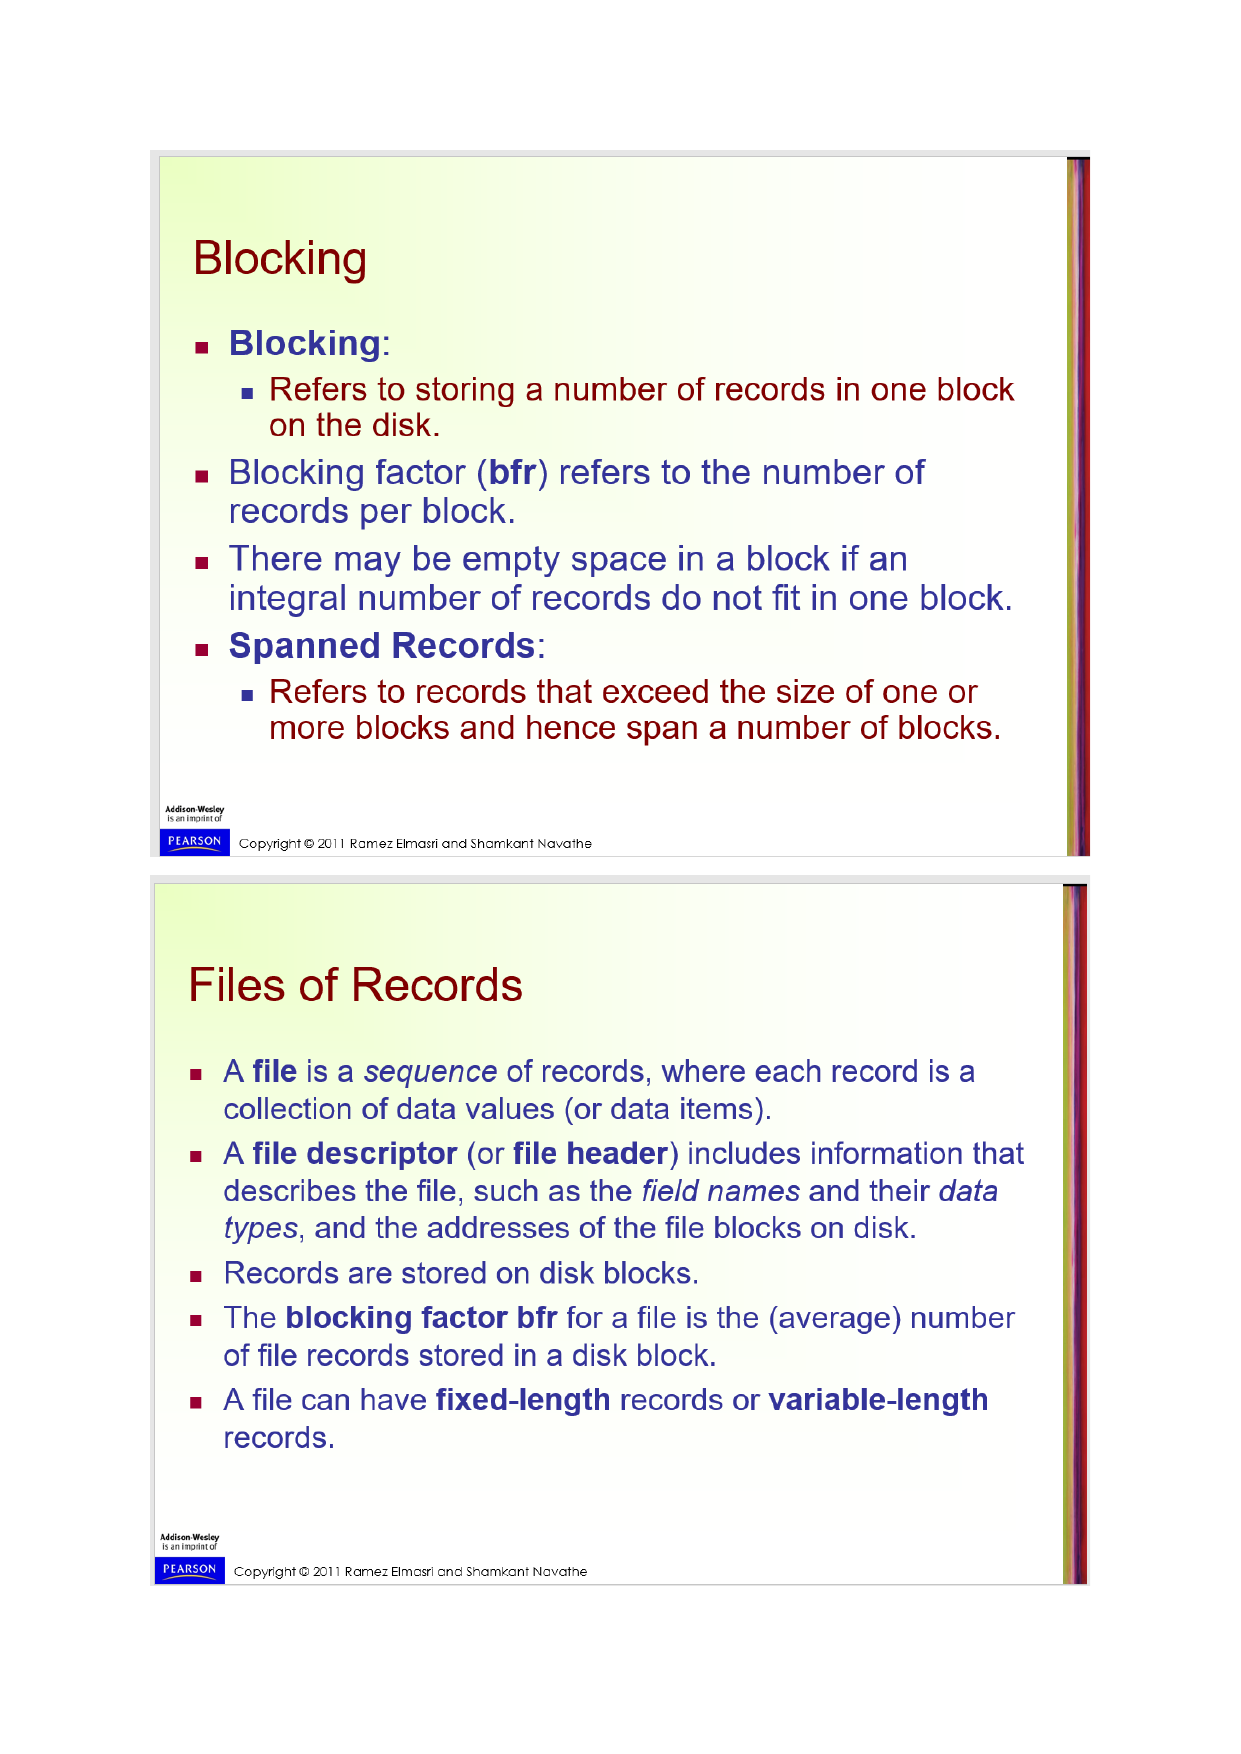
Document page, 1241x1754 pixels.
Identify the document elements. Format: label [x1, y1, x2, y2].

picture [150, 150, 1091, 857]
picture [150, 875, 1091, 1586]
